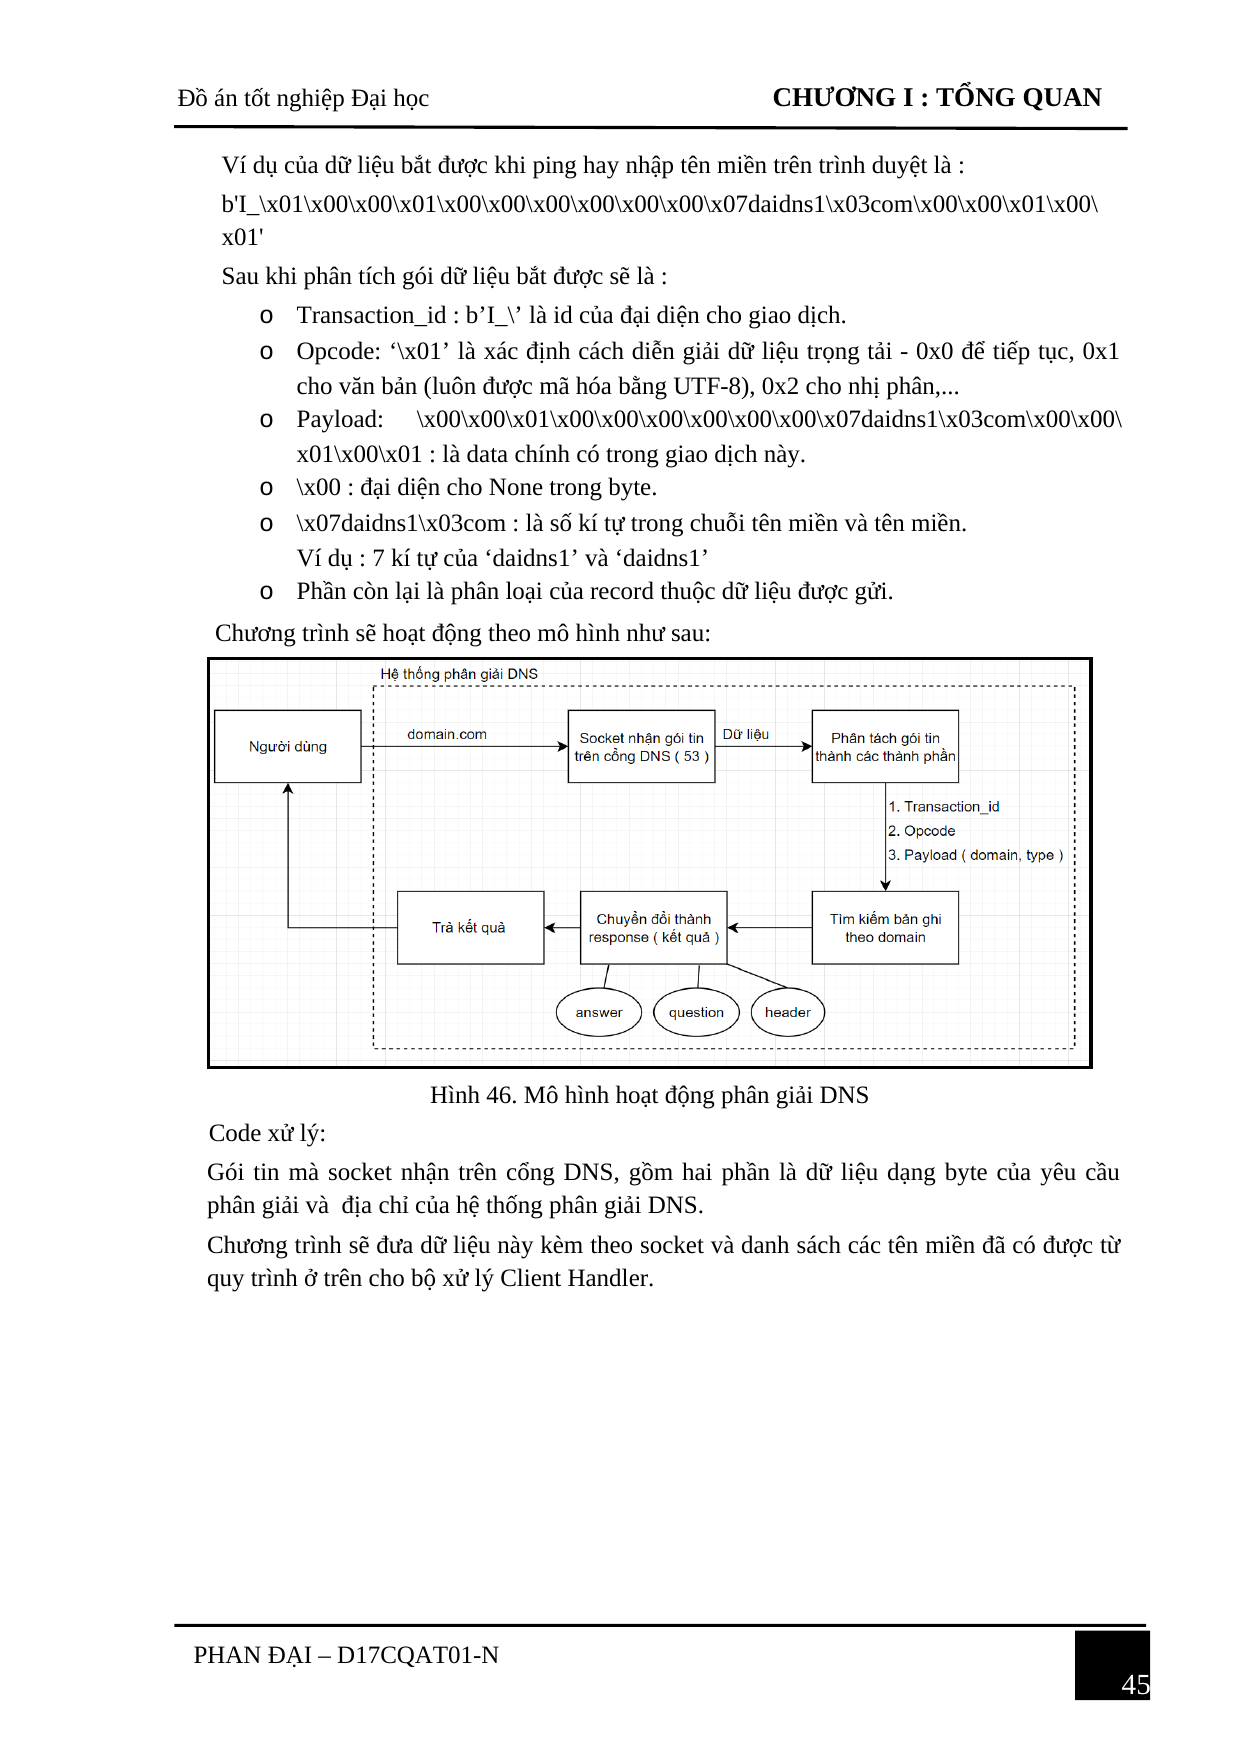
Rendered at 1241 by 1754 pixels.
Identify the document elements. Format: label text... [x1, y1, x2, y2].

text Hình 46. Mô hình hoạt động phân giải DNS [177, 1080, 1122, 1108]
picture [210, 660, 1089, 1066]
text Chương trình sẽ đưa dữ liệu này kèm theo socket và danh sách các tên miền đã có được từ quy trình ở trên cho bộ xử lý Client Handler. [207, 1230, 1122, 1291]
list Ví dụ : 7 kí tự của ‘daidns1’ và ‘daidns1’ [296, 543, 1122, 572]
list Transaction_id : b’I_\’ là id của đại diện cho giao dịch. [259, 301, 1122, 331]
text Ví dụ của dữ liệu bắt được khi ping hay nhập tên miền trên trình duyệt là : [177, 150, 1122, 178]
list Phần còn lại là phân loại của record thuộc dữ liệu được gửi. [259, 576, 1122, 607]
text Chương trình sẽ hoạt động theo mô hình như sau: [177, 618, 1122, 647]
text Sau khi phân tích gói dữ liệu bắt được sẽ là : [221, 261, 1122, 290]
list \x07daidns1\x03com : là số kí tự trong chuỗi tên miền và tên miền. [259, 508, 1122, 538]
text b'I_\x01\x00\x00\x01\x00\x00\x00\x00\x00\x00\x07daidns1\x03com\x00\x00\x01\x00\x01' [221, 189, 1122, 251]
text Code xử lý: [177, 1118, 1122, 1147]
list Payload: \x00\x00\x01\x00\x00\x00\x00\x00\x00\x07daidns1\x03com\x00\x00\x01\x00\x01 : là data chính có trong giao dịch này. [259, 404, 1122, 468]
list \x00 : đại diện cho None trong byte. [259, 472, 1122, 503]
text Gói tin mà socket nhận trên cổng DNS, gồm hai phần là dữ liệu dạng byte của yêu cầu phân giải và địa chỉ của hệ thống phân giải DNS. [207, 1157, 1122, 1219]
list Opcode: ‘\x01’ là xác định cách diễn giải dữ liệu trọng tải - 0x0 để tiếp tục, 0x1 cho văn bản (luôn được mã hóa bằng UTF-8), 0x2 cho nhị phân,... [259, 336, 1122, 400]
